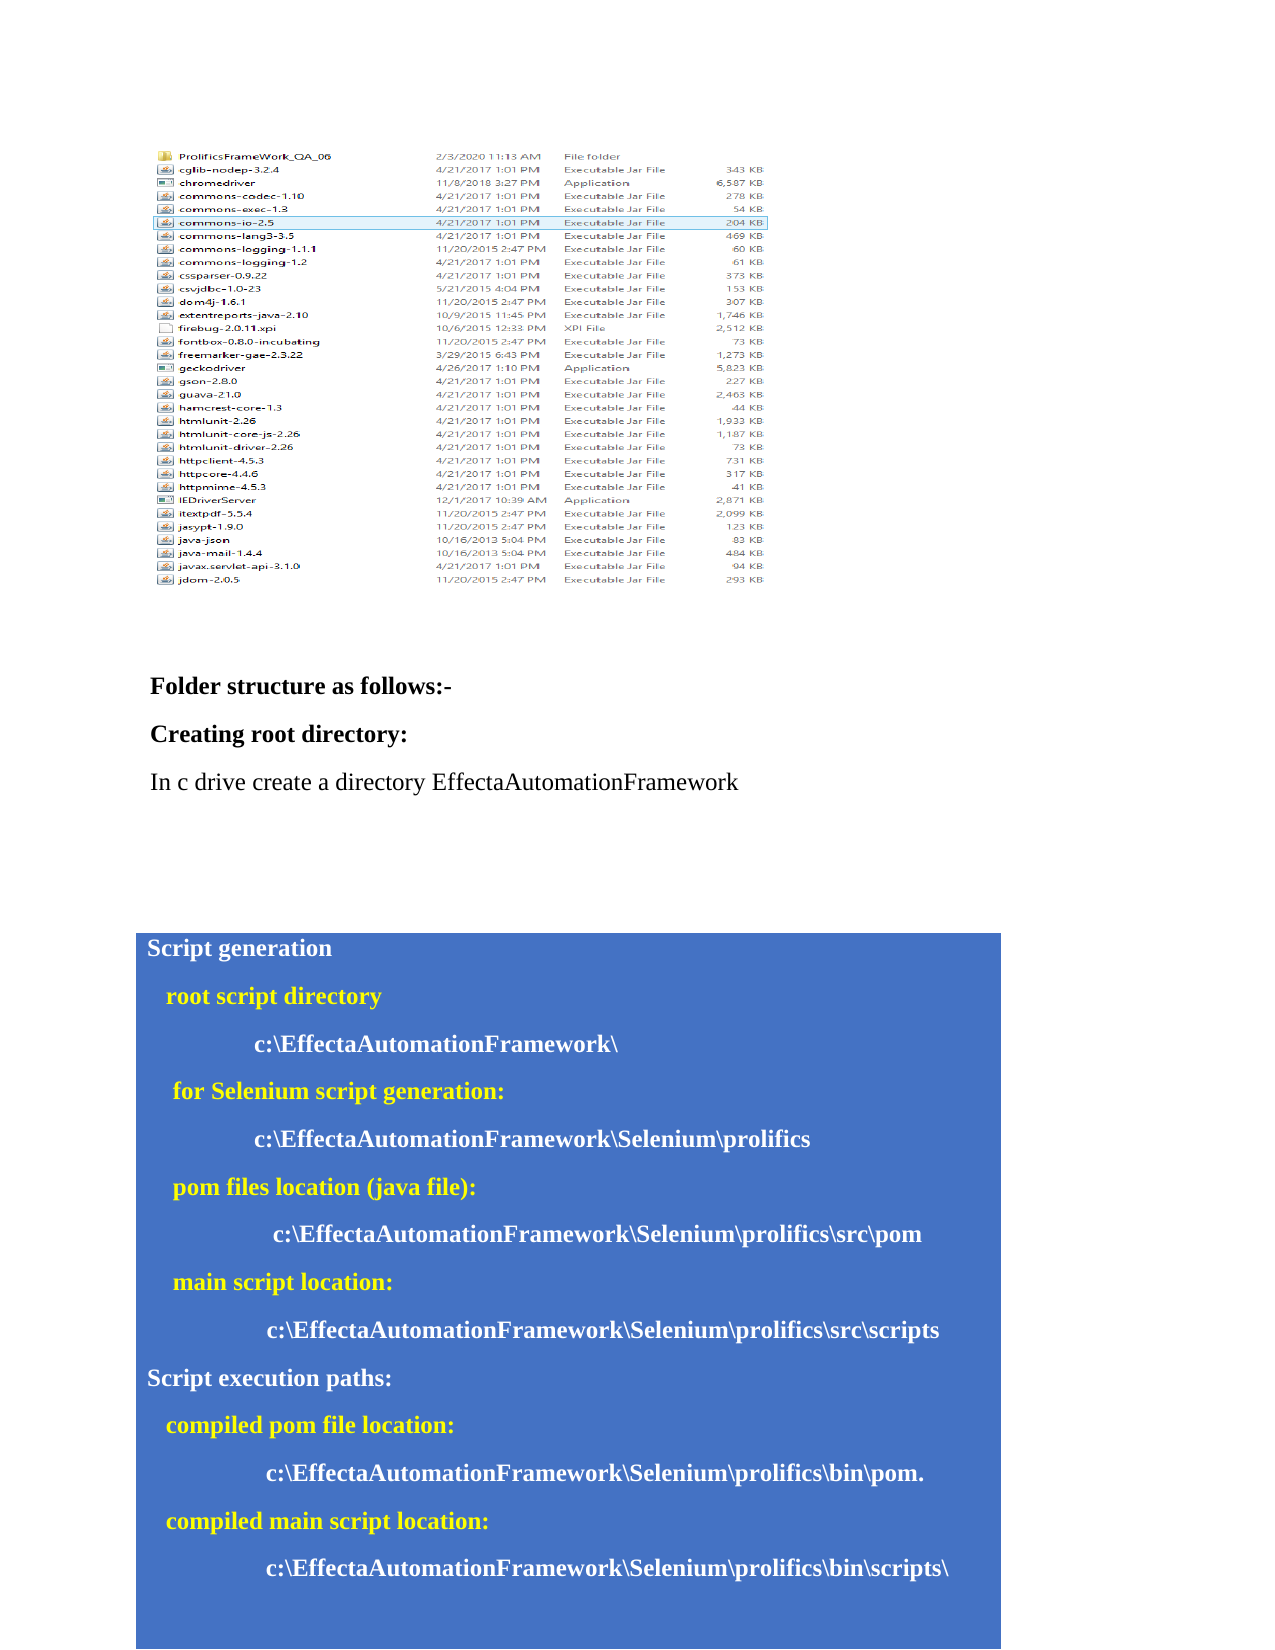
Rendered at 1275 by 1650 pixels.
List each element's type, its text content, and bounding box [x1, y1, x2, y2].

picture [150, 150, 838, 586]
text In c drive create a directory EffectaAutomationFramework [150, 767, 1125, 795]
text Folder structure as follows:- [150, 671, 1125, 700]
text Creating root directory: [150, 719, 1125, 748]
table_header Script generation root script directory c:\EffectaAutomationFramework\ for Selenium script generation: c:\EffectaAutomationFramework\Selenium\prolifics pom files location (java file): c:\EffectaAutomationFramework\Selenium\prolifics\src\pom main script location: c:\EffectaAutomationFramework\Selenium\prolifics\src\scripts Script execution paths: compiled pom file location: c:\EffectaAutomationFramework\Selenium\prolifics\bin\pom. compiled main script location: c:\EffectaAutomationFramework\Selenium\prolifics\bin\scripts\ [136, 933, 1001, 1649]
